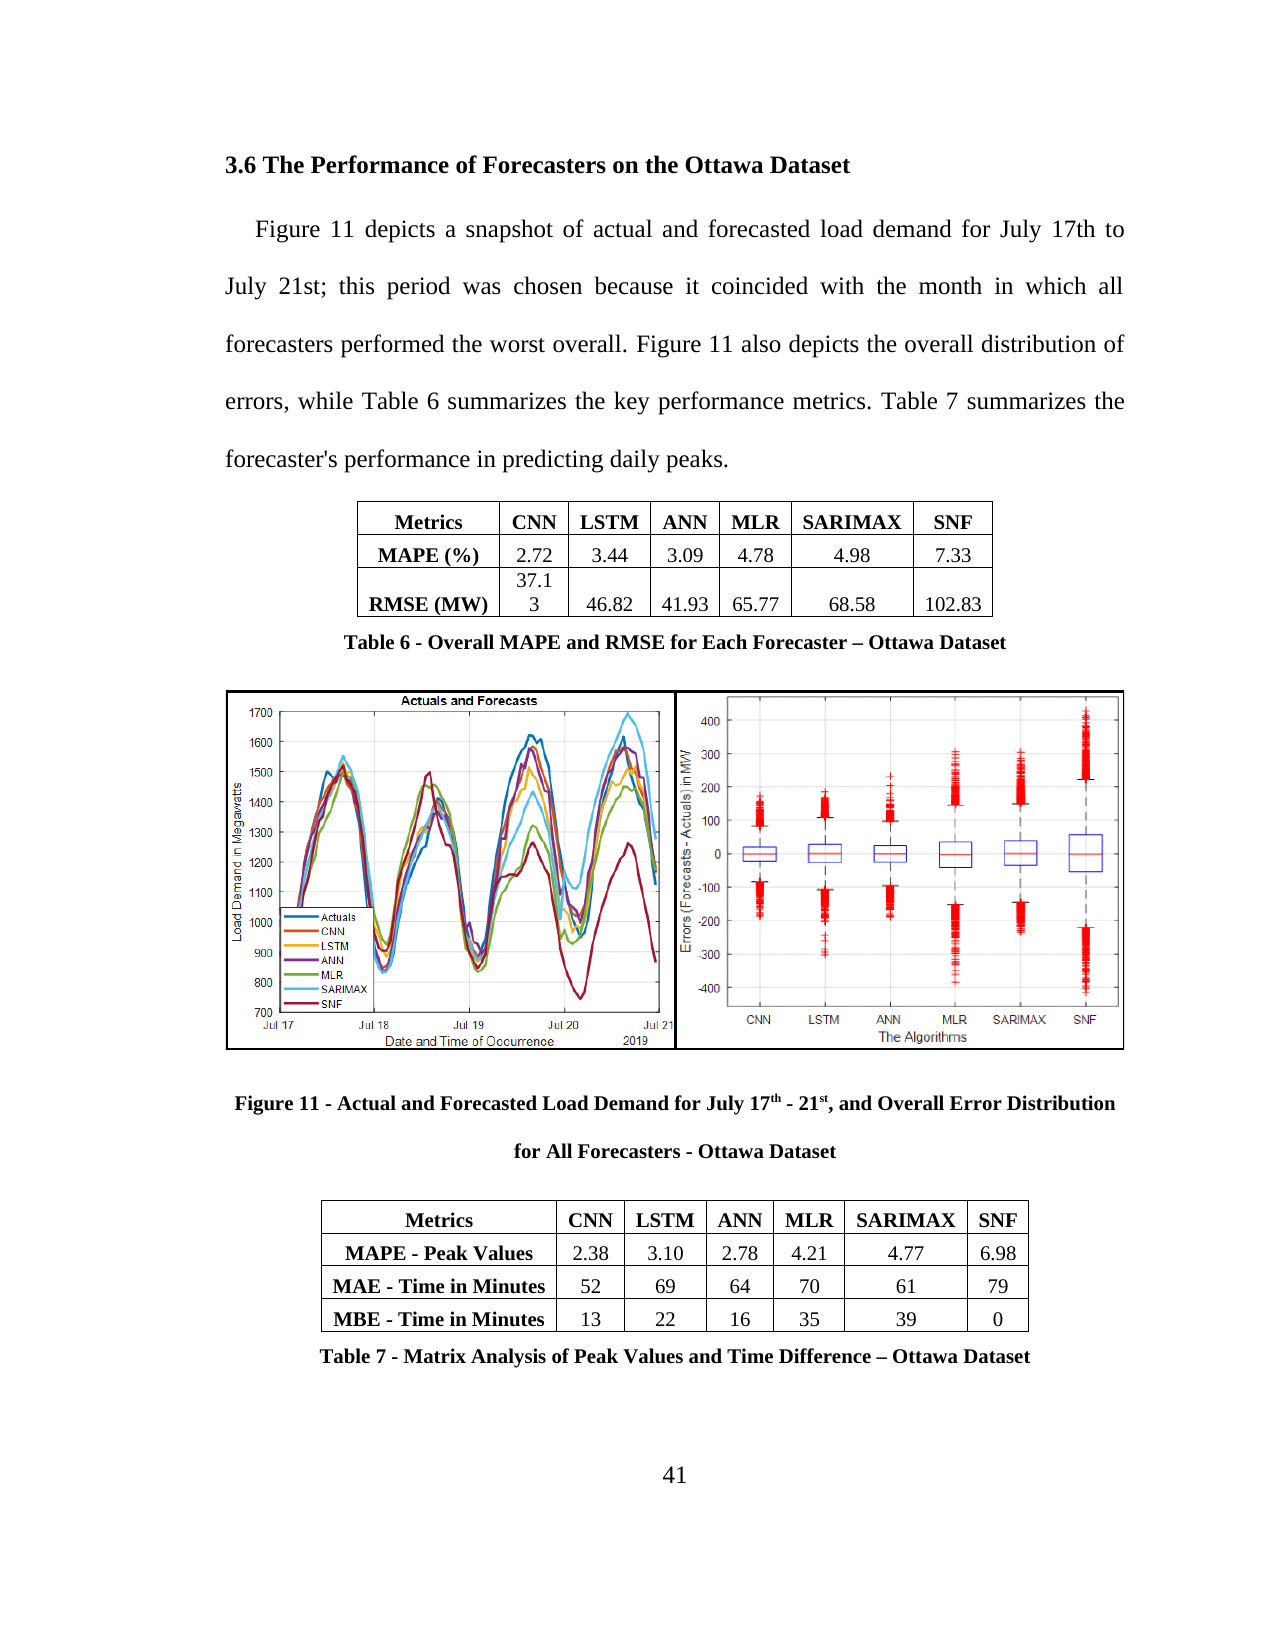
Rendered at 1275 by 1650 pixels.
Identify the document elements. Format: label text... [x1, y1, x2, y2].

table_header MLR [774, 1201, 844, 1232]
table_cell 4.21 [774, 1234, 844, 1265]
table_cell 4.77 [845, 1234, 967, 1265]
table_header SARIMAX [845, 1201, 967, 1232]
table_cell 2.78 [707, 1234, 773, 1265]
table_cell MAPE - Peak Values [322, 1234, 556, 1265]
table_cell 65.77 [720, 568, 791, 616]
table_cell 41.93 [651, 568, 719, 616]
table_cell MBE - Time in Minutes [322, 1299, 556, 1331]
table_header LSTM [569, 502, 650, 534]
table_cell 2.38 [557, 1234, 624, 1265]
table_cell RMSE (MW) [358, 568, 499, 616]
table_cell 52 [557, 1266, 624, 1298]
table_header SARIMAX [792, 502, 913, 534]
table_cell 4.98 [792, 535, 913, 567]
table_cell 35 [774, 1299, 844, 1331]
table_cell MAPE (%) [358, 535, 499, 567]
table_header MLR [720, 502, 791, 534]
table_cell 4.78 [720, 535, 791, 567]
picture [225, 690, 1125, 1050]
table_cell 13 [557, 1299, 624, 1331]
table_cell 16 [707, 1299, 773, 1331]
table_cell 6.98 [968, 1234, 1028, 1265]
table_header Metrics [358, 502, 499, 534]
table_cell 68.58 [792, 568, 913, 616]
table_cell 61 [845, 1266, 967, 1298]
table_header Metrics [322, 1201, 556, 1232]
table_cell 70 [774, 1266, 844, 1298]
table_cell 46.82 [569, 568, 650, 616]
table_cell 3.10 [625, 1234, 706, 1265]
table_cell 2.72 [500, 535, 568, 567]
table_header CNN [557, 1201, 624, 1232]
table_header SNF [968, 1201, 1028, 1232]
table_header ANN [707, 1201, 773, 1232]
table_header CNN [500, 502, 568, 534]
table_cell 64 [707, 1266, 773, 1298]
table_cell 3.44 [569, 535, 650, 567]
table_cell 22 [625, 1299, 706, 1331]
table_header SNF [914, 502, 992, 534]
table_cell 69 [625, 1266, 706, 1298]
table_header ANN [651, 502, 719, 534]
table_cell 39 [845, 1299, 967, 1331]
table_cell 102.83 [914, 568, 992, 616]
table_cell 3.09 [651, 535, 719, 567]
table_cell MAE - Time in Minutes [322, 1266, 556, 1298]
table_cell 0 [968, 1299, 1028, 1331]
subtitle 3.6 The Performance of Forecasters on the Ottawa Dataset [225, 150, 1125, 179]
table_cell 37.13 [500, 568, 568, 616]
table_cell 79 [968, 1266, 1028, 1298]
table_cell 7.33 [914, 535, 992, 567]
table_header LSTM [625, 1201, 706, 1232]
text Figure 11 depicts a snapshot of actual and forecasted load demand for July 17th to July 21st; this period was chosen because it coincided with the month in which all forecasters performed the worst overall. Figure 11 also depicts the overall distribution of errors, while Table 6 summarizes the key performance metrics. Table 7 summarizes the forecaster's performance in predicting daily peaks. [225, 214, 1125, 472]
